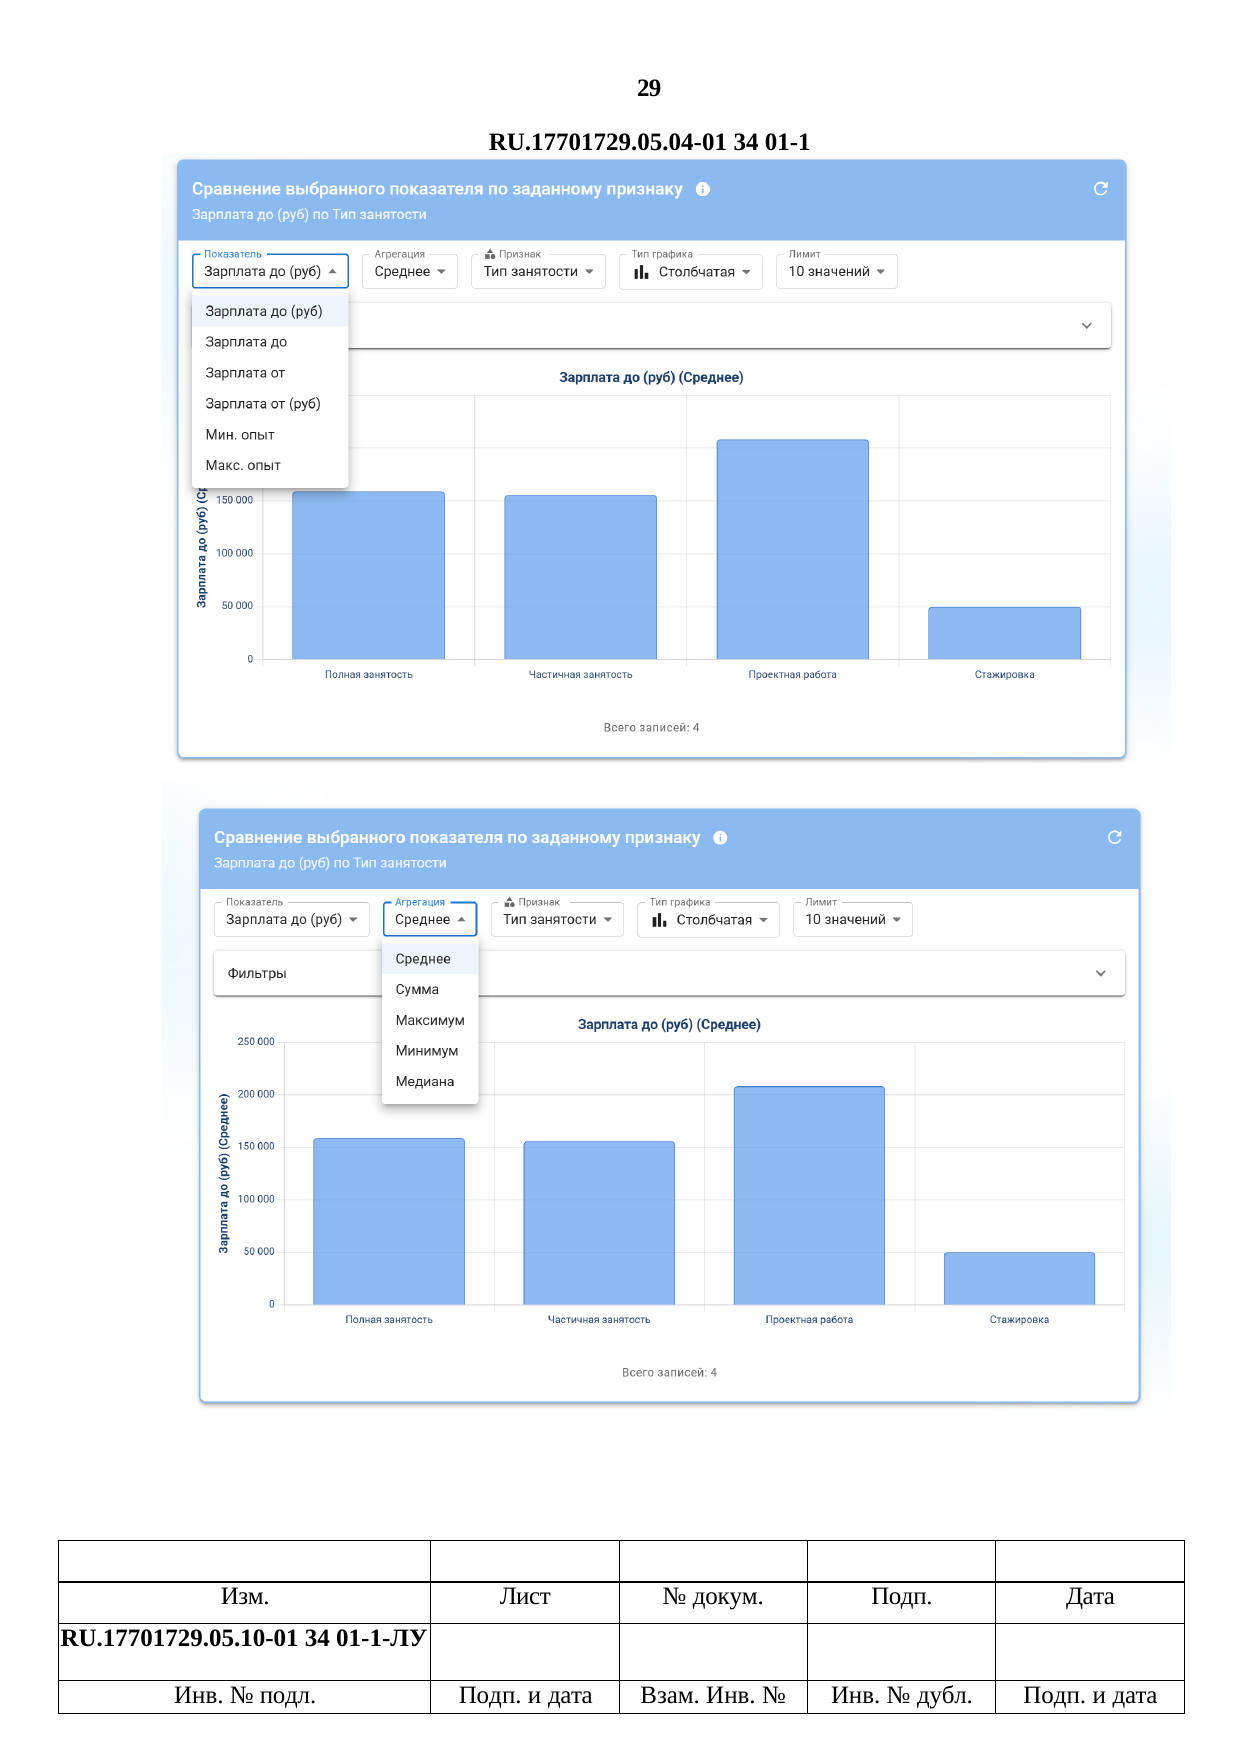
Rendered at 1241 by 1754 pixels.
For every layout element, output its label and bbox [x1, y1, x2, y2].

picture [161, 782, 1172, 1414]
picture [161, 154, 1172, 763]
